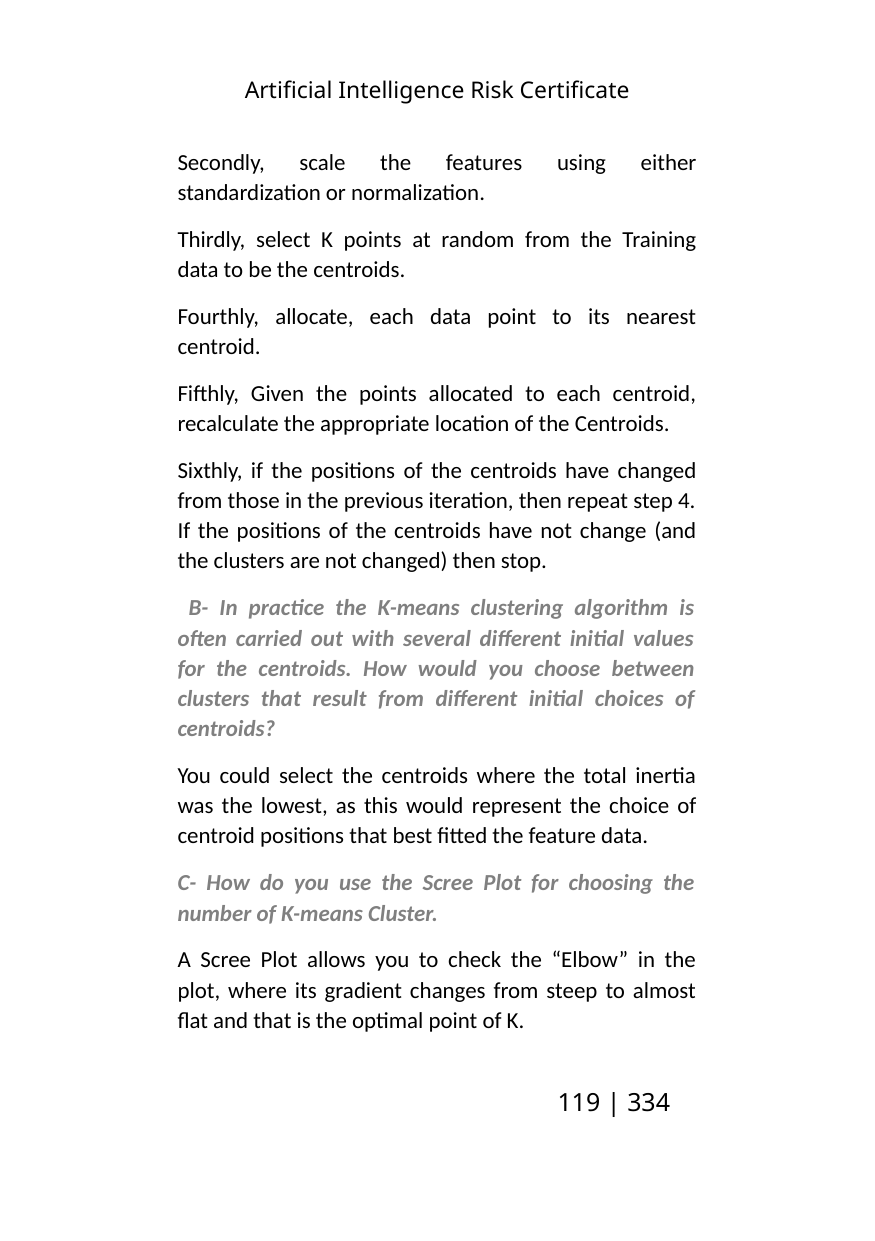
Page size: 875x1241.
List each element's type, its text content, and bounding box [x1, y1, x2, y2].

text Thirdly, select K points at random from the Training data to be the centroids. [177, 225, 697, 283]
text Secondly, scale the features using either standardization or normalization. [177, 148, 697, 206]
text B- In practice the K-means clustering algorithm is often carried out with several different initial values for the centroids. How would you choose between clusters that result from different initial choices of centroids? [177, 593, 697, 742]
text C- How do you use the Scree Plot for choosing the number of K-means Cluster. [177, 868, 697, 927]
text A Scree Plot allows you to check the “Elbow” in the plot, where its gradient changes from steep to almost flat and that is the optimal point of K. [177, 946, 697, 1034]
text Sixthly, if the positions of the centroids have changed from those in the previous iteration, then repeat step 4. If the positions of the centroids have not change (and the clusters are not changed) then stop. [177, 456, 697, 574]
text Fifthly, Given the points allocated to each centroid, recalculate the appropriate location of the Centroids. [177, 379, 697, 437]
text You could select the centroids where the total inertia was the lowest, as this would represent the choice of centroid positions that best fitted the feature data. [177, 761, 697, 849]
text Fourthly, allocate, each data point to its nearest centroid. [177, 302, 697, 360]
